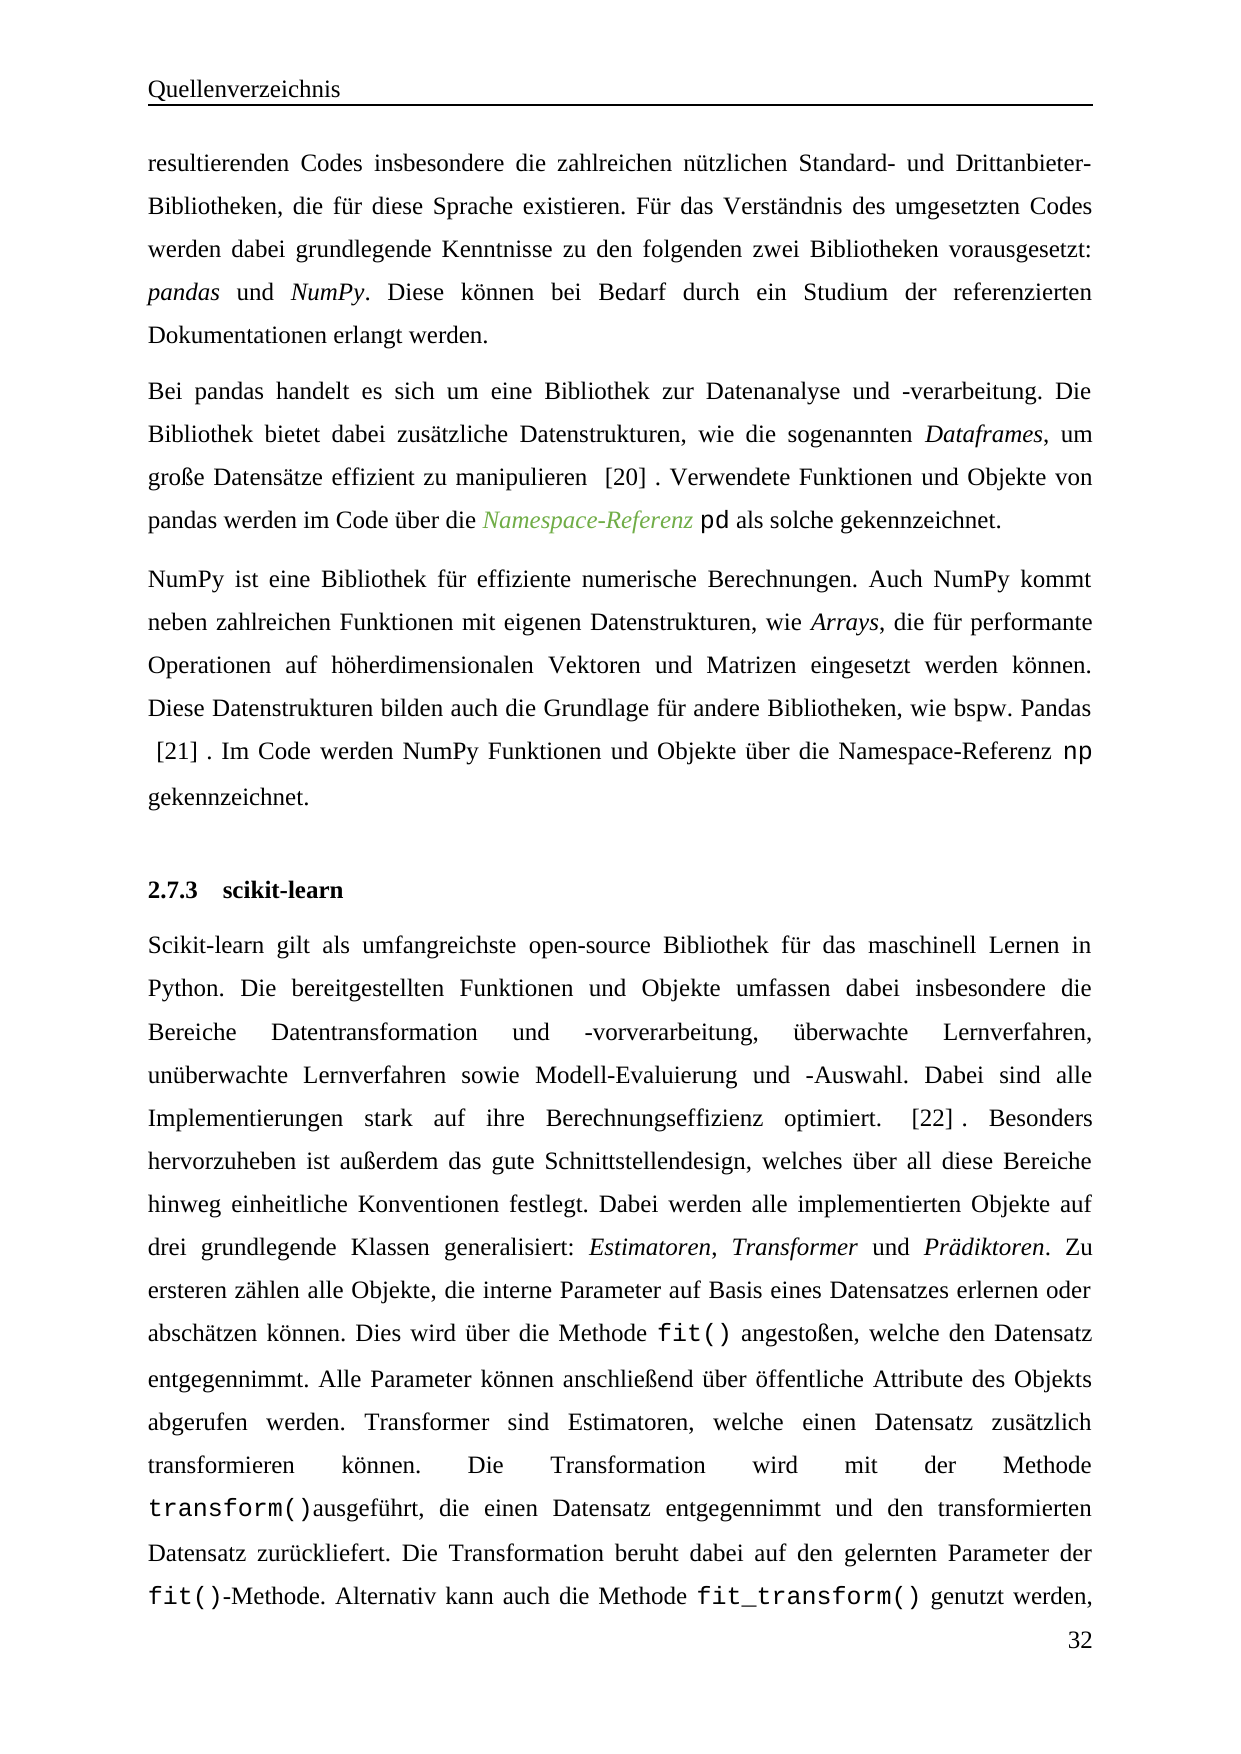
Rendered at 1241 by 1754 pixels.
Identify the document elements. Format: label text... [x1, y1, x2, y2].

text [148, 930, 1093, 1612]
text NumPy ist eine Bibliothek für effiziente numerische Berechnungen. Auch NumPy kommt neben zahlreichen Funktionen mit eigenen Datenstrukturen, wie Arrays, die für performante Operationen auf höherdimensionalen Vektoren und Matrizen eingesetzt werden können. Diese Datenstrukturen bilden auch die Grundlage für andere Bibliotheken, wie bspw. Pandas . Im Code werden NumPy Funktionen und Objekte über die Namespace-Referenz np gekennzeichnet. [148, 564, 1093, 810]
text Bei pandas handelt es sich um eine Bibliothek zur Datenanalyse und -verarbeitung. Die Bibliothek bietet dabei zusätzliche Datenstrukturen, wie die sogenannten Dataframes, um große Datensätze effizient zu manipulieren . Verwendete Funktionen und Objekte von pandas werden im Code über die Namespace-Referenz pd als solche gekennzeichnet. [148, 376, 1093, 536]
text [148, 148, 1093, 349]
subtitle scikit-learn [148, 875, 1093, 903]
